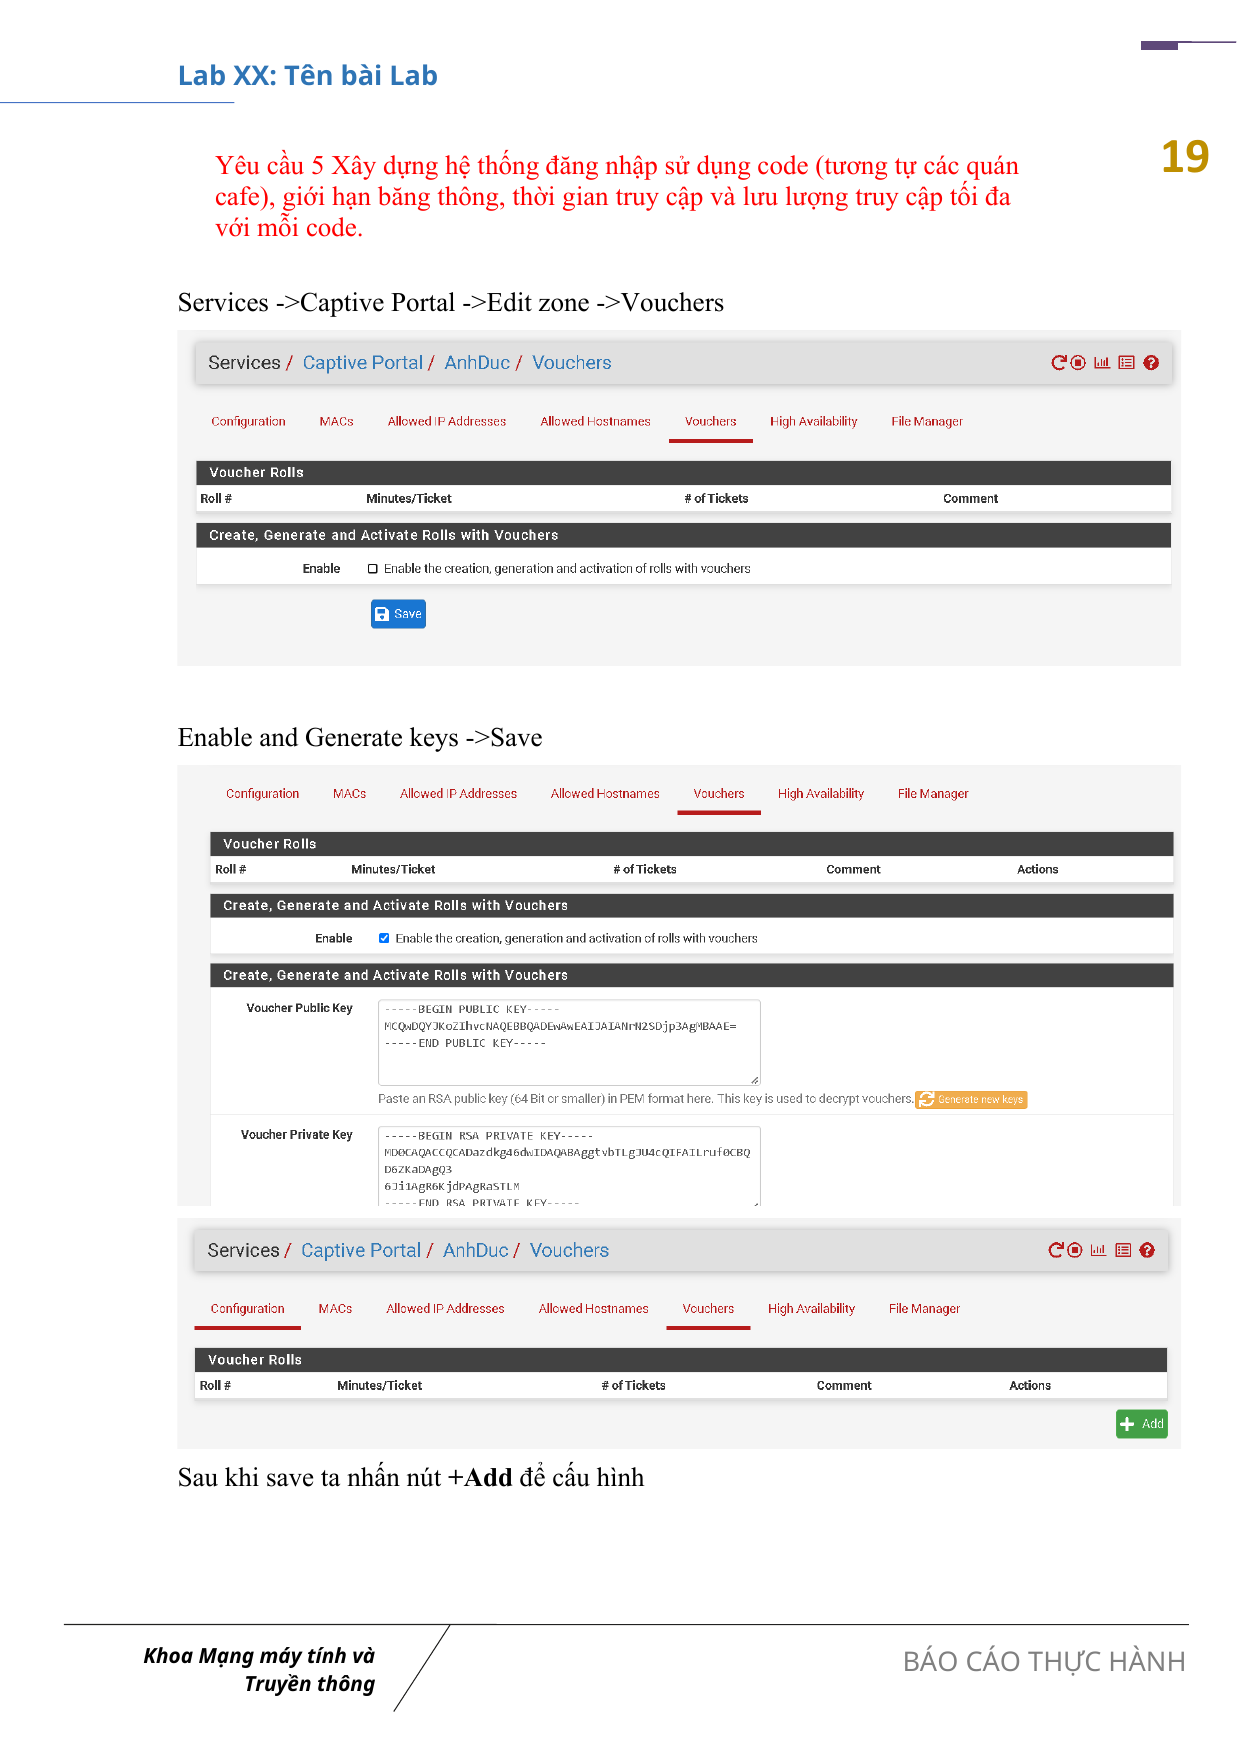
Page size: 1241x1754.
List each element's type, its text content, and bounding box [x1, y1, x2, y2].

list Yêu cầu 5 Xây dựng hệ thống đăng nhập sử dụng code (tương tự các quán [215, 149, 1122, 180]
text Services ->Captive Portal ->Edit zone ->Vouchers [118, 286, 1122, 317]
picture [177, 330, 1182, 666]
list cafe), giới hạn băng thông, thời gian truy cập và lưu lượng truy cập tối đa [215, 180, 1122, 212]
picture [177, 1218, 1182, 1449]
text Sau khi save ta nhấn nút +Add để cấu hình [118, 1461, 1122, 1492]
text Enable and Generate keys ->Save [118, 722, 1122, 753]
picture [177, 765, 1182, 1206]
list với mỗi code. [215, 212, 1122, 243]
